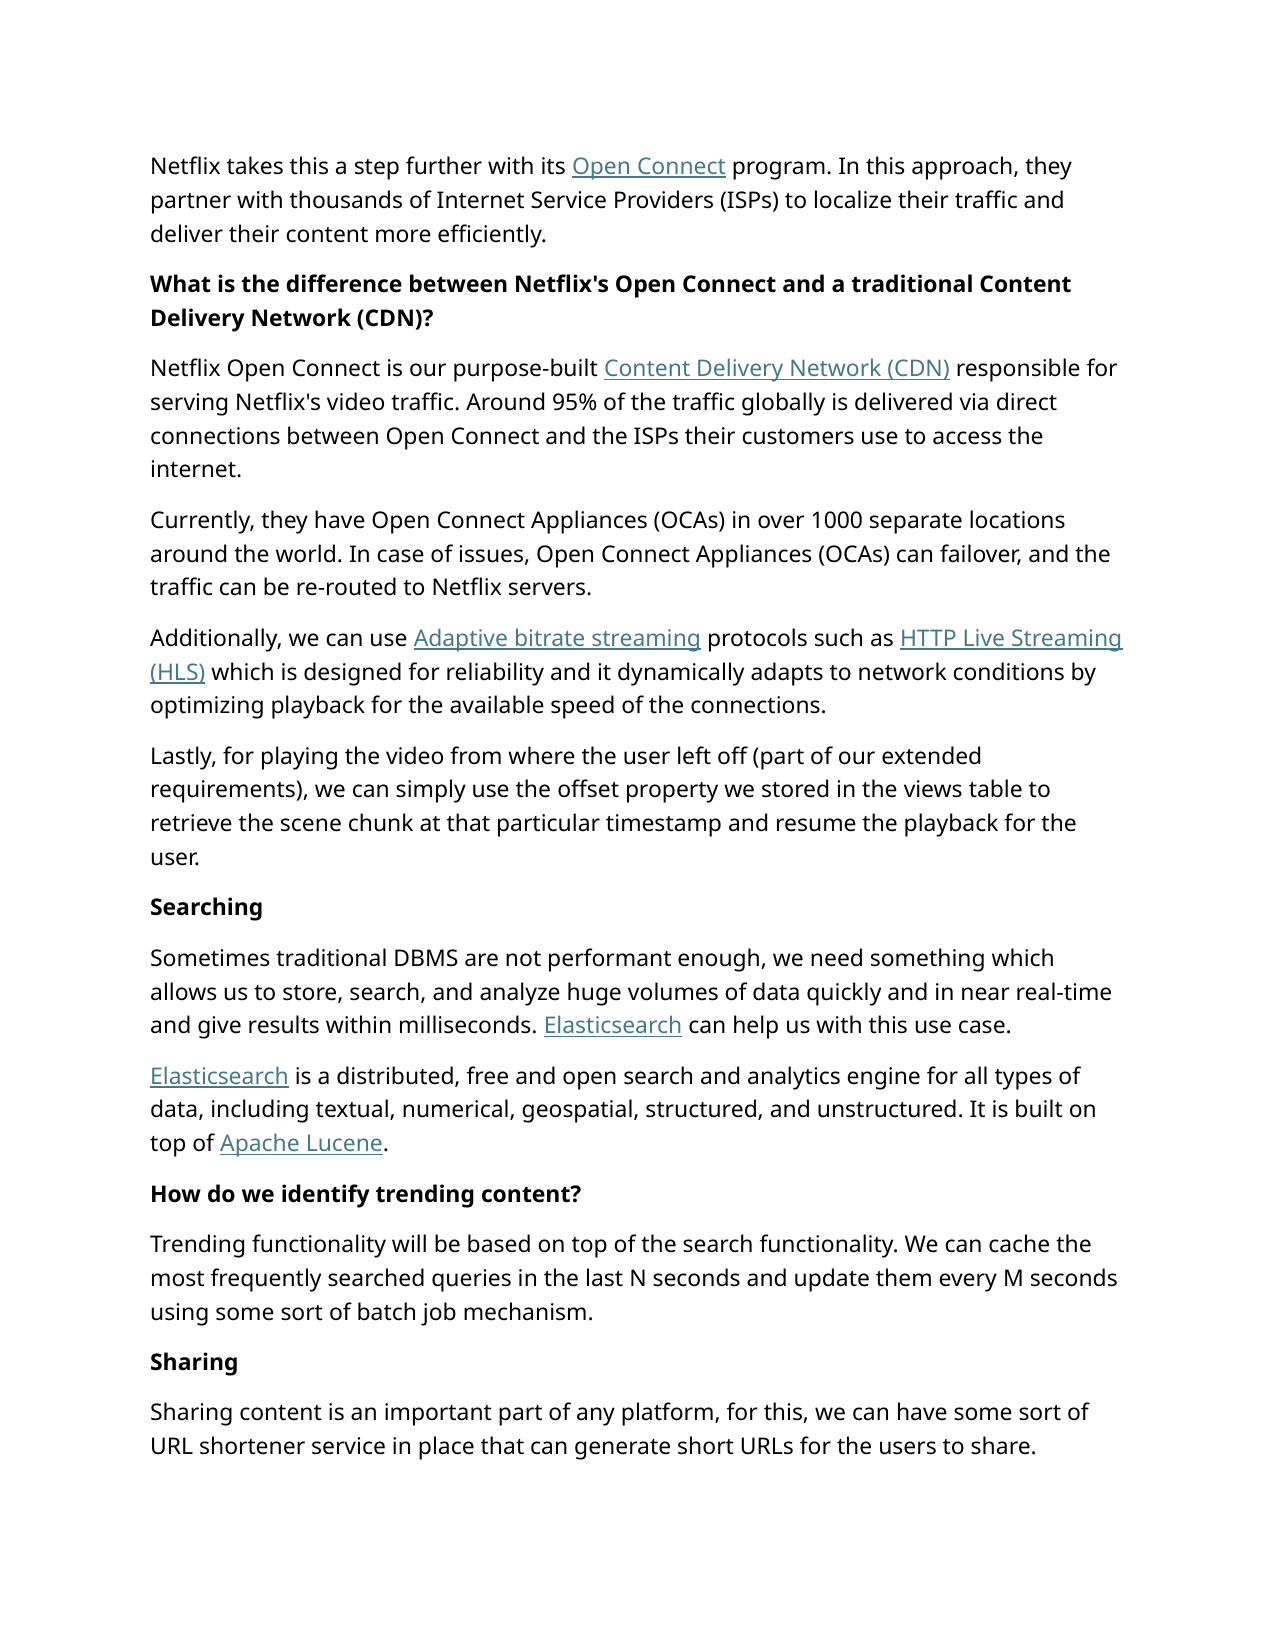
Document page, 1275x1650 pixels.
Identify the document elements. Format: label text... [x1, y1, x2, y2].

text Elasticsearch is a distributed, free and open search and analytics engine for all types of data, including textual, numerical, geospatial, structured, and unstructured. It is built on top of Apache Lucene. [150, 1059, 1125, 1158]
text How do we identify trending content? [150, 1177, 1125, 1209]
text Currently, they have Open Connect Appliances (OCAs) in over 1000 separate locations around the world. In case of issues, Open Connect Appliances (OCAs) can failover, and the traffic can be re-routed to Netflix servers. [150, 504, 1125, 602]
text Netflix takes this a step further with its Open Connect program. In this approach, they partner with thousands of Internet Service Providers (ISPs) to localize their traffic and deliver their content more efficiently. [150, 150, 1125, 249]
text Additionally, we can use Adaptive bitrate streaming protocols such as HTTP Live Streaming (HLS) which is designed for reliability and it dynamically adapts to network conditions by optimizing playback for the available speed of the connections. [150, 622, 1125, 720]
text Sharing content is an important part of any platform, for this, we can have some sort of URL shortener service in place that can generate short URLs for the users to share. [150, 1396, 1125, 1461]
text Netflix Open Connect is our purpose-built Content Delivery Network (CDN) responsible for serving Netflix's video traffic. Around 95% of the traffic globally is delivered via direct connections between Open Connect and the ISPs their customers use to access the internet. [150, 352, 1125, 484]
text Sometimes traditional DBMS are not performant enough, we need something which allows us to store, search, and analyze huge volumes of data quickly and in near real-time and give results within milliseconds. Elasticsearch can help us with this use case. [150, 942, 1125, 1040]
text Lastly, for playing the video from where the user left off (part of our extended requirements), we can simply use the offset property we stored in the views table to retrieve the scene chunk at that particular timestamp and resume the playback for the user. [150, 739, 1125, 872]
text Trending functionality will be based on top of the search functionality. We can cache the most frequently searched queries in the last N seconds and update them every M seconds using some sort of batch job mechanism. [150, 1228, 1125, 1327]
text What is the difference between Netflix's Open Connect and a traditional Content Delivery Network (CDN)? [150, 268, 1125, 333]
text Searching [150, 891, 1125, 922]
text Sharing [150, 1346, 1125, 1377]
